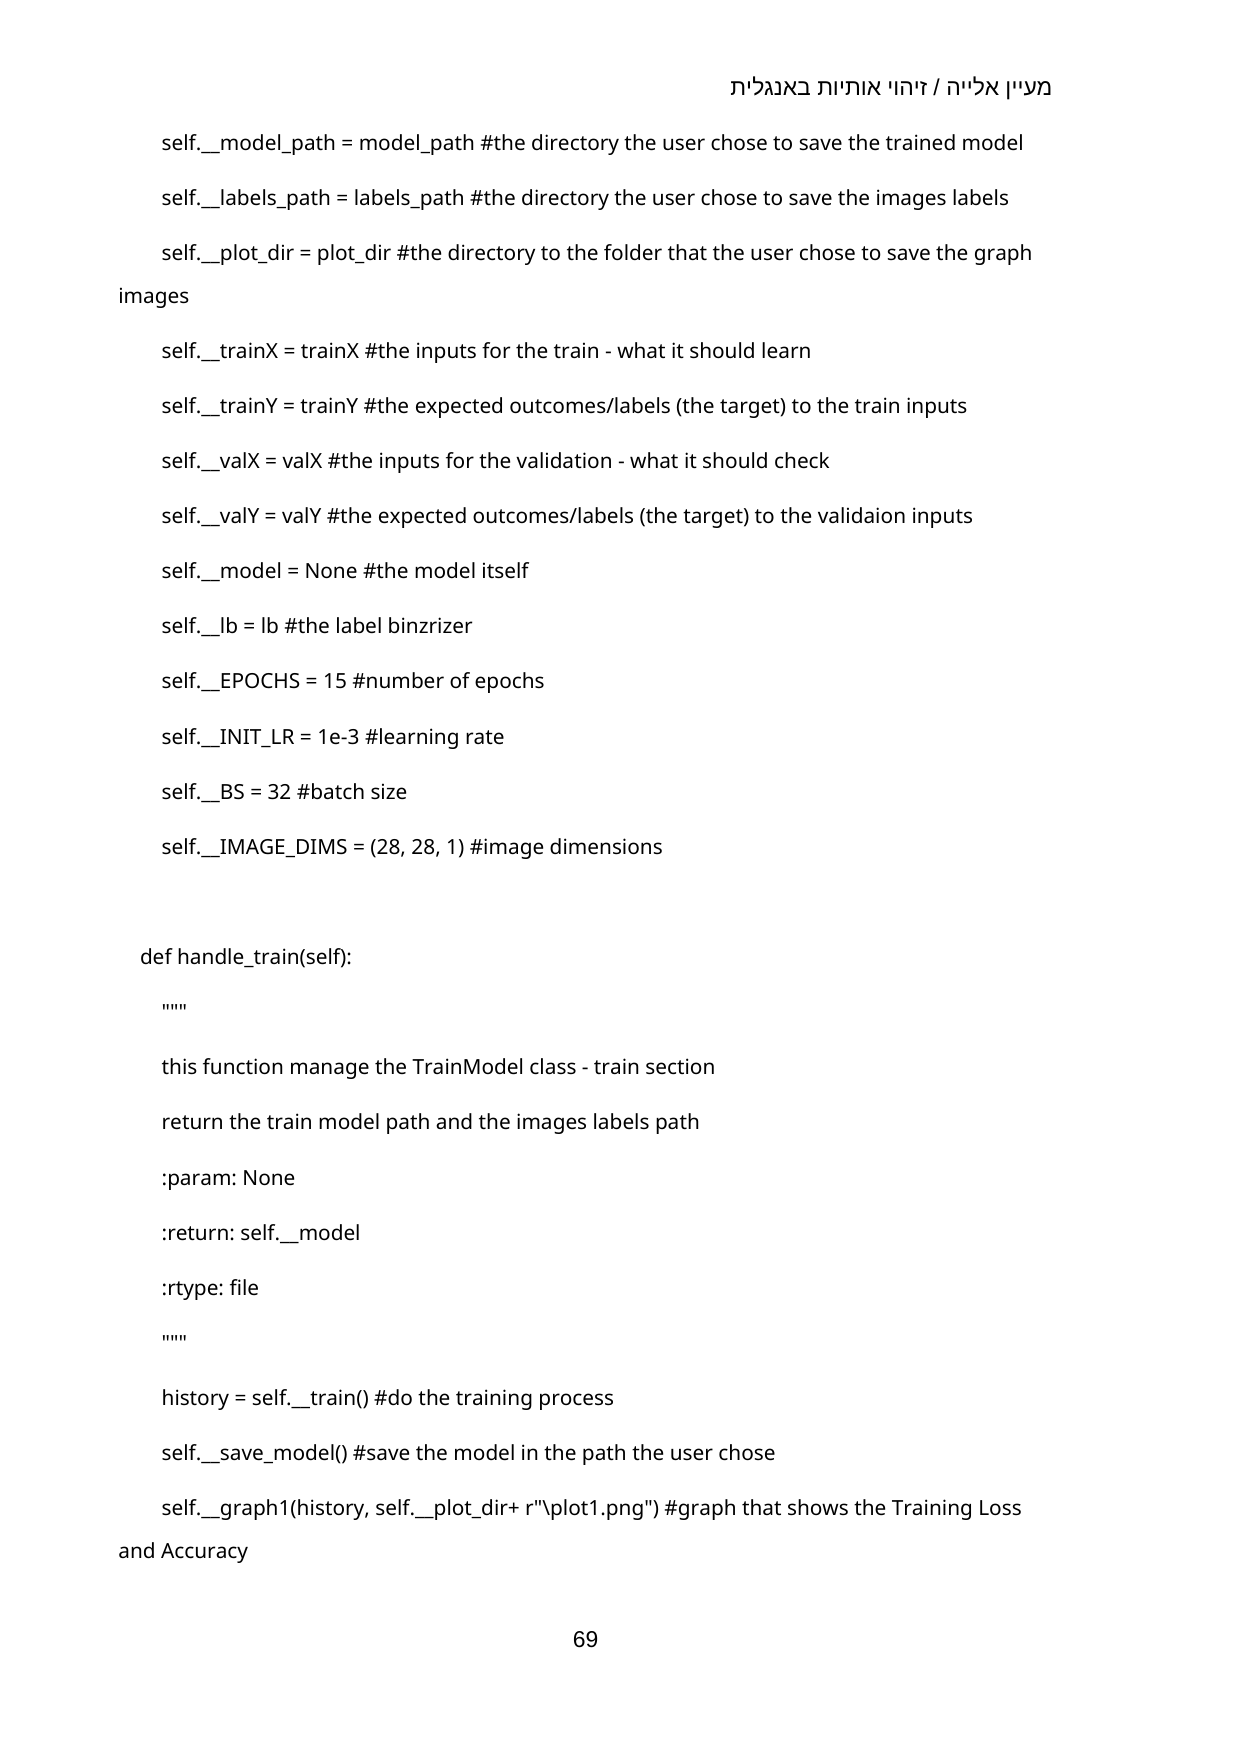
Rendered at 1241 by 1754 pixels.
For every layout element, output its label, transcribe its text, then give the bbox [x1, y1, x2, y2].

text self.__valY = valY #the expected outcomes/labels (the target) to the validaion inputs [118, 501, 1053, 530]
text self.__BS = 32 #batch size [118, 777, 1053, 805]
text :param: None [118, 1163, 1053, 1191]
text self.__trainY = trainY #the expected outcomes/labels (the target) to the train inputs [118, 391, 1053, 419]
text self.__save_model() #save the model in the path the user chose [118, 1438, 1053, 1467]
text return the train model path and the images labels path [118, 1107, 1053, 1136]
text def handle_train(self): [118, 942, 1053, 971]
text self.__valX = valX #the inputs for the validation - what it should check [118, 446, 1053, 475]
text self.__lb = lb #the label binzrizer [118, 612, 1053, 640]
text this function manage the TrainModel class - train section [118, 1052, 1053, 1081]
text self.__model_path = model_path #the directory the user chose to save the trained model [118, 128, 1053, 157]
text self.__IMAGE_DIMS = (28, 28, 1) #image dimensions [118, 832, 1053, 860]
text self.__labels_path = labels_path #the directory the user chose to save the images labels [118, 183, 1053, 212]
text self.__plot_dir = plot_dir #the directory to the folder that the user chose to save the graph images [118, 238, 1053, 309]
text self.__trainX = trainX #the inputs for the train - what it should learn [118, 336, 1053, 364]
text self.__model = None #the model itself [118, 556, 1053, 585]
text """ [118, 1328, 1053, 1356]
text self.__EPOCHS = 15 #number of epochs [118, 667, 1053, 695]
text history = self.__train() #do the training process [118, 1383, 1053, 1411]
text :rtype: file [118, 1273, 1053, 1301]
text self.__INIT_LR = 1e-3 #learning rate [118, 722, 1053, 750]
text self.__graph1(history, self.__plot_dir+ r"\plot1.png") #graph that shows the Training Loss and Accuracy [118, 1493, 1053, 1564]
text """ [118, 997, 1053, 1026]
text :return: self.__model [118, 1218, 1053, 1246]
